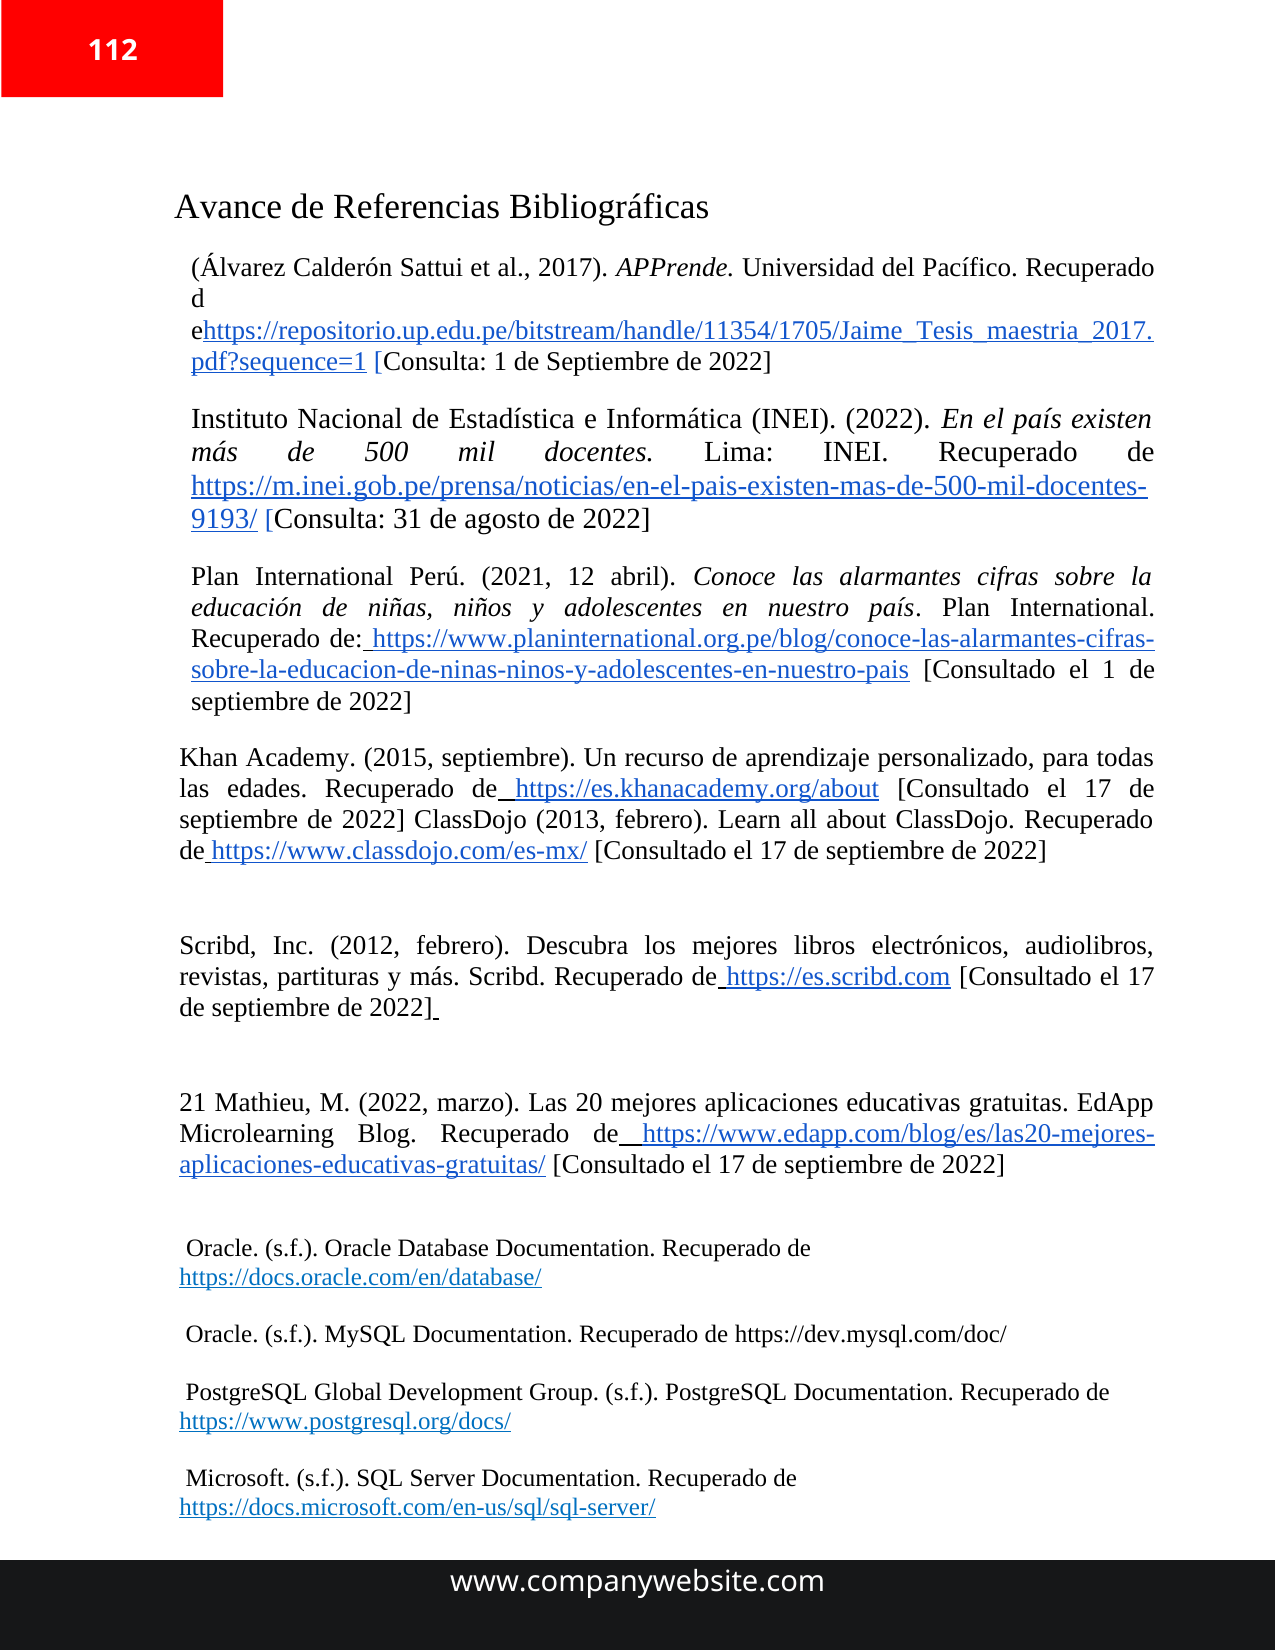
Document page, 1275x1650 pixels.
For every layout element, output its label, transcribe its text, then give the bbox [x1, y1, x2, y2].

text Oracle. (s.f.). Oracle Database Documentation. Recuperado de https://docs.oracle.com/en/database/ [179, 1233, 1155, 1291]
text Instituto Nacional de Estadística e Informática (INEI). (2022). En el país existen más de 500 mil docentes. Lima: INEI. Recuperado de https://m.inei.gob.pe/prensa/noticias/en-el-pais-existen-mas-de-500-mil-docentes-9193/ [Consulta: 31 de agosto de 2022] [191, 401, 1155, 535]
text Scribd, Inc. (2012, febrero). Descubra los mejores libros electrónicos, audiolibros, revistas, partituras y más. Scribd. Recuperado de https://es.scribd.com [Consultado el 17 de septiembre de 2022] [179, 929, 1155, 1022]
text (Álvarez Calderón Sattui et al., 2017). APPrende. Universidad del Pacífico. Recuperado dehttps://repositorio.up.edu.pe/bitstream/handle/11354/1705/Jaime_Tesis_maestria_2017.pdf?sequence=1 [Consulta: 1 de Septiembre de 2022] [191, 251, 1155, 376]
text Oracle. (s.f.). MySQL Documentation. Recuperado de https://dev.mysql.com/doc/ [120, 1319, 1155, 1348]
text 21 Mathieu, M. (2022, marzo). Las 20 mejores aplicaciones educativas gratuitas. EdApp Microlearning Blog. Recuperado de https://www.edapp.com/blog/es/las20-mejores-aplicaciones-educativas-gratuitas/ [Consultado el 17 de septiembre de 2022] [179, 1086, 1155, 1179]
text PostgreSQL Global Development Group. (s.f.). PostgreSQL Documentation. Recuperado de https://www.postgresql.org/docs/ [179, 1377, 1155, 1434]
text Microsoft. (s.f.). SQL Server Documentation. Recuperado de https://docs.microsoft.com/en-us/sql/sql-server/ [179, 1463, 1155, 1521]
text Plan International Perú. (2021, 12 abril). Conoce las alarmantes cifras sobre la educación de niñas, niños y adolescentes en nuestro país. Plan International. Recuperado de: https://www.planinternational.org.pe/blog/conoce-las-alarmantes-cifras-sobre-la-educacion-de-ninas-ninos-y-adolescentes-en-nuestro-pais [Consultado el 1 de septiembre de 2022] [191, 560, 1155, 716]
text Khan Academy. (2015, septiembre). Un recurso de aprendizaje personalizado, para todas las edades. Recuperado de https://es.khanacademy.org/about [Consultado el 17 de septiembre de 2022] ClassDojo (2013, febrero). Learn all about ClassDojo. Recuperado de https://www.classdojo.com/es-mx/ [Consultado el 17 de septiembre de 2022] [179, 741, 1155, 866]
subtitle Avance de Referencias Bibliográficas [165, 186, 1155, 226]
